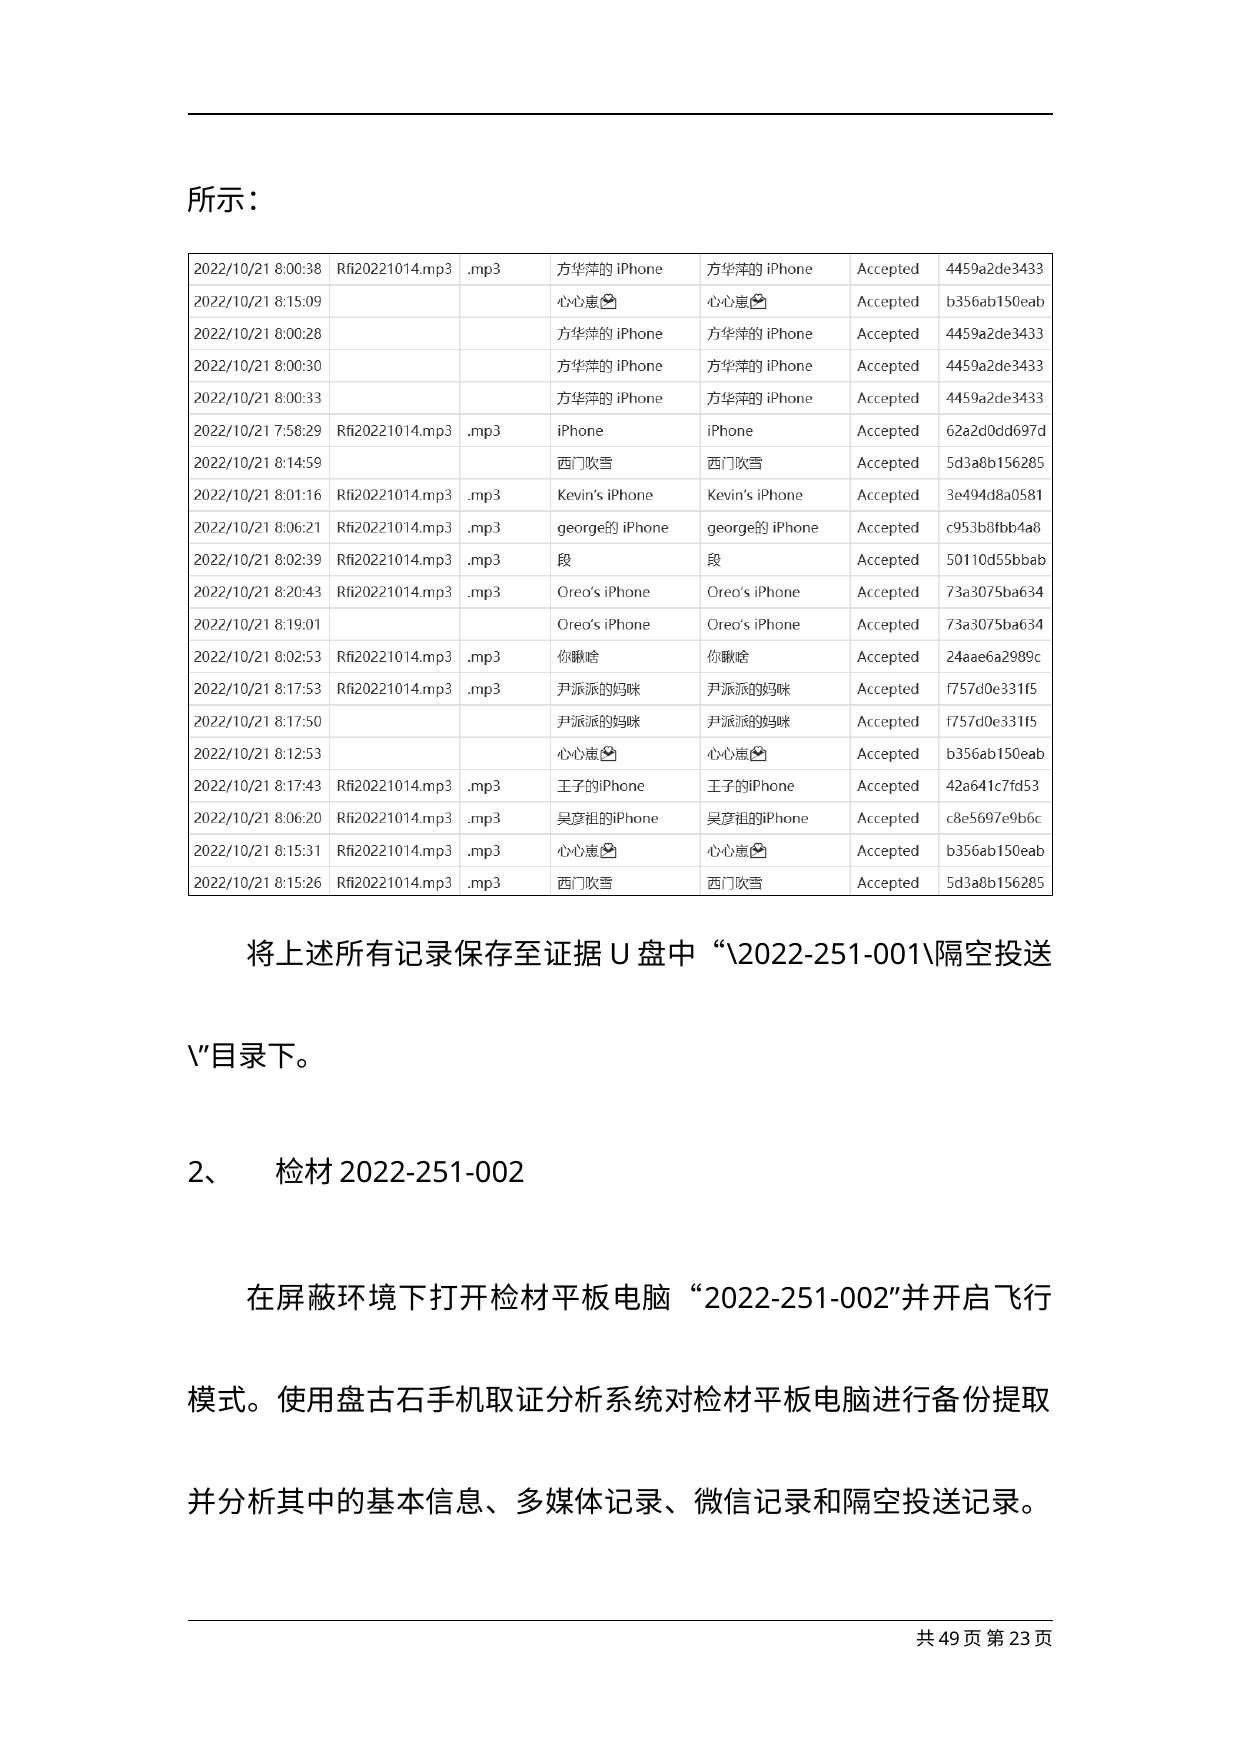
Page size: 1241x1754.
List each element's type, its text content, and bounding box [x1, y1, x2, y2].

picture [189, 254, 1052, 895]
text 检材2022-251-002 [187, 1136, 1053, 1204]
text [187, 164, 1053, 232]
text 将上述所有记录保存至证据U盘中“\2022-251-001\隔空投送\”目录下。 [187, 918, 1053, 1088]
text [187, 1262, 1053, 1533]
